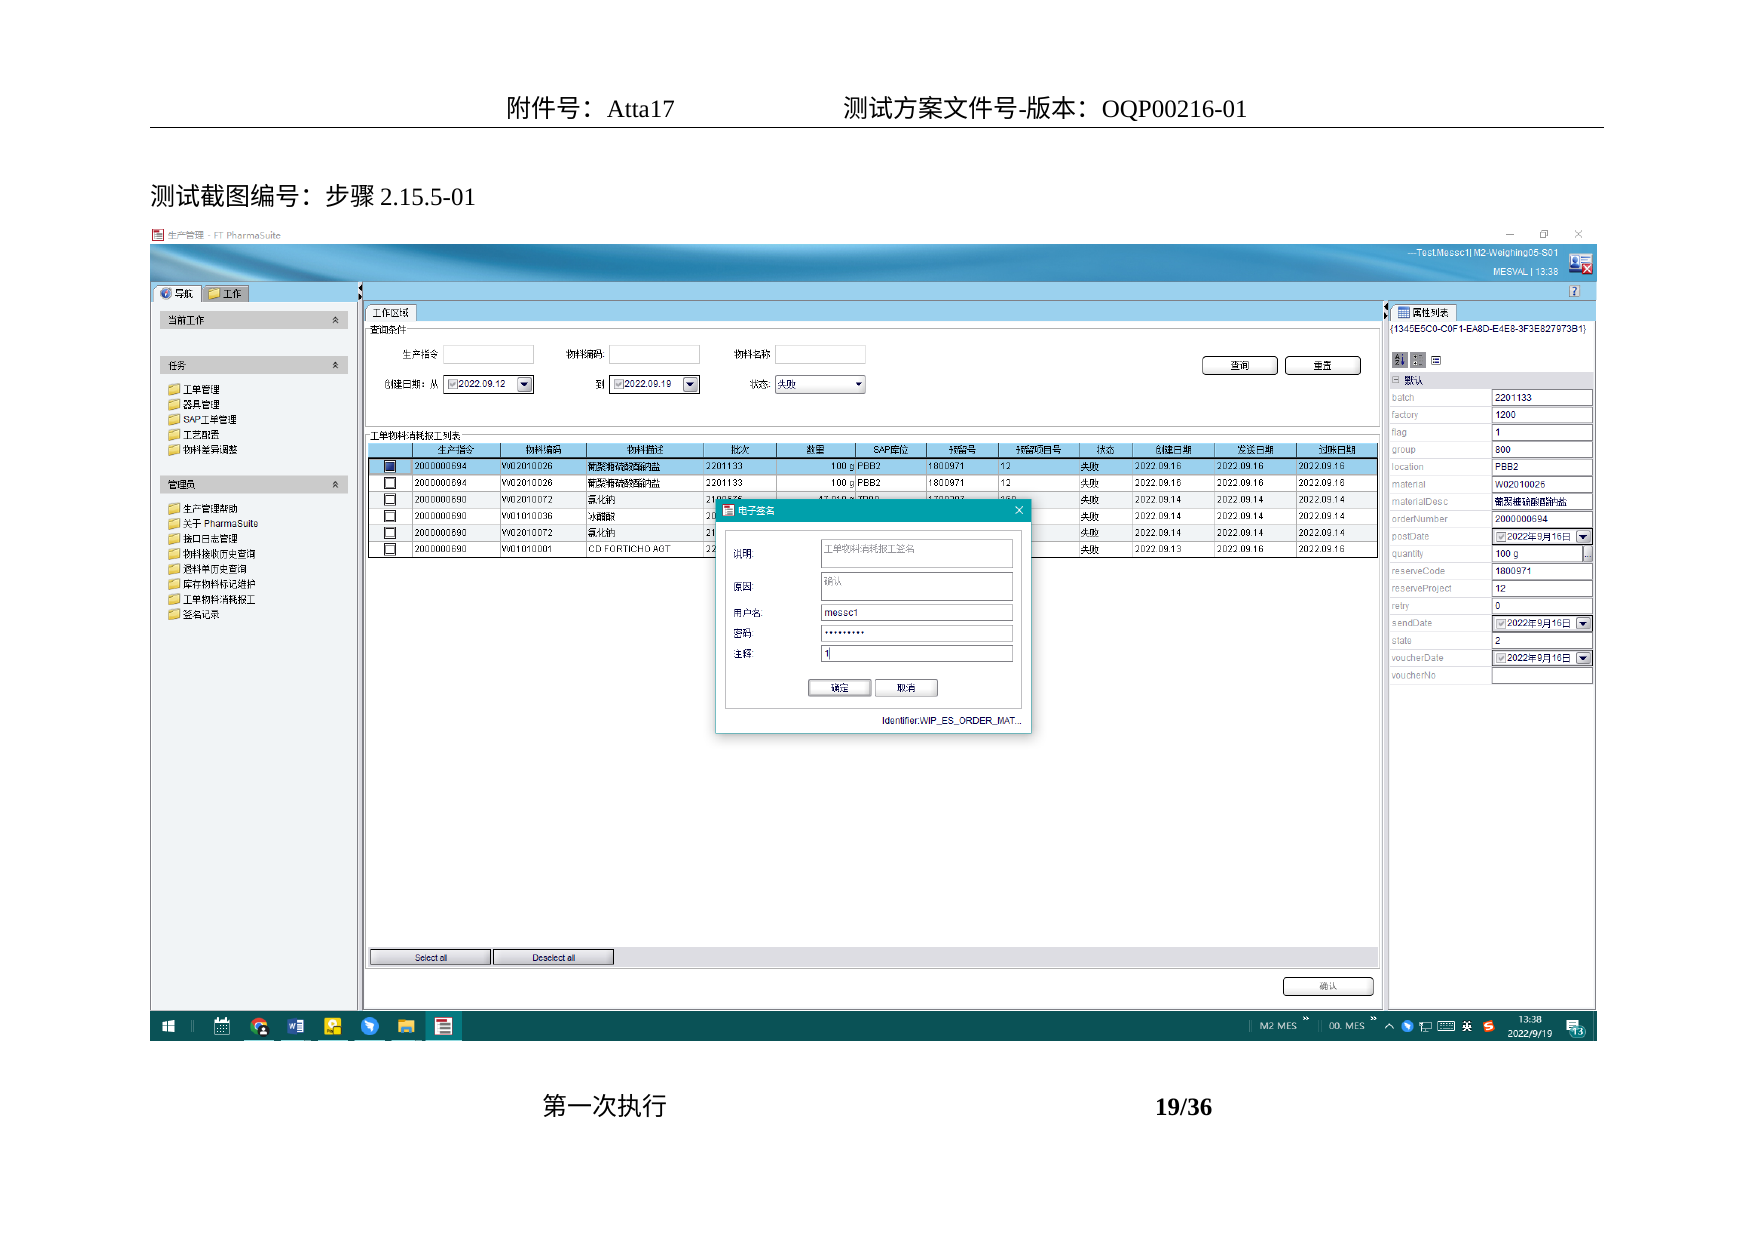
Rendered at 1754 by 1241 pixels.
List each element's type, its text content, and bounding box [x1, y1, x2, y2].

text 测试截图编号：步骤2.15.5-01 [150, 162, 1604, 227]
picture [150, 226, 1597, 1041]
